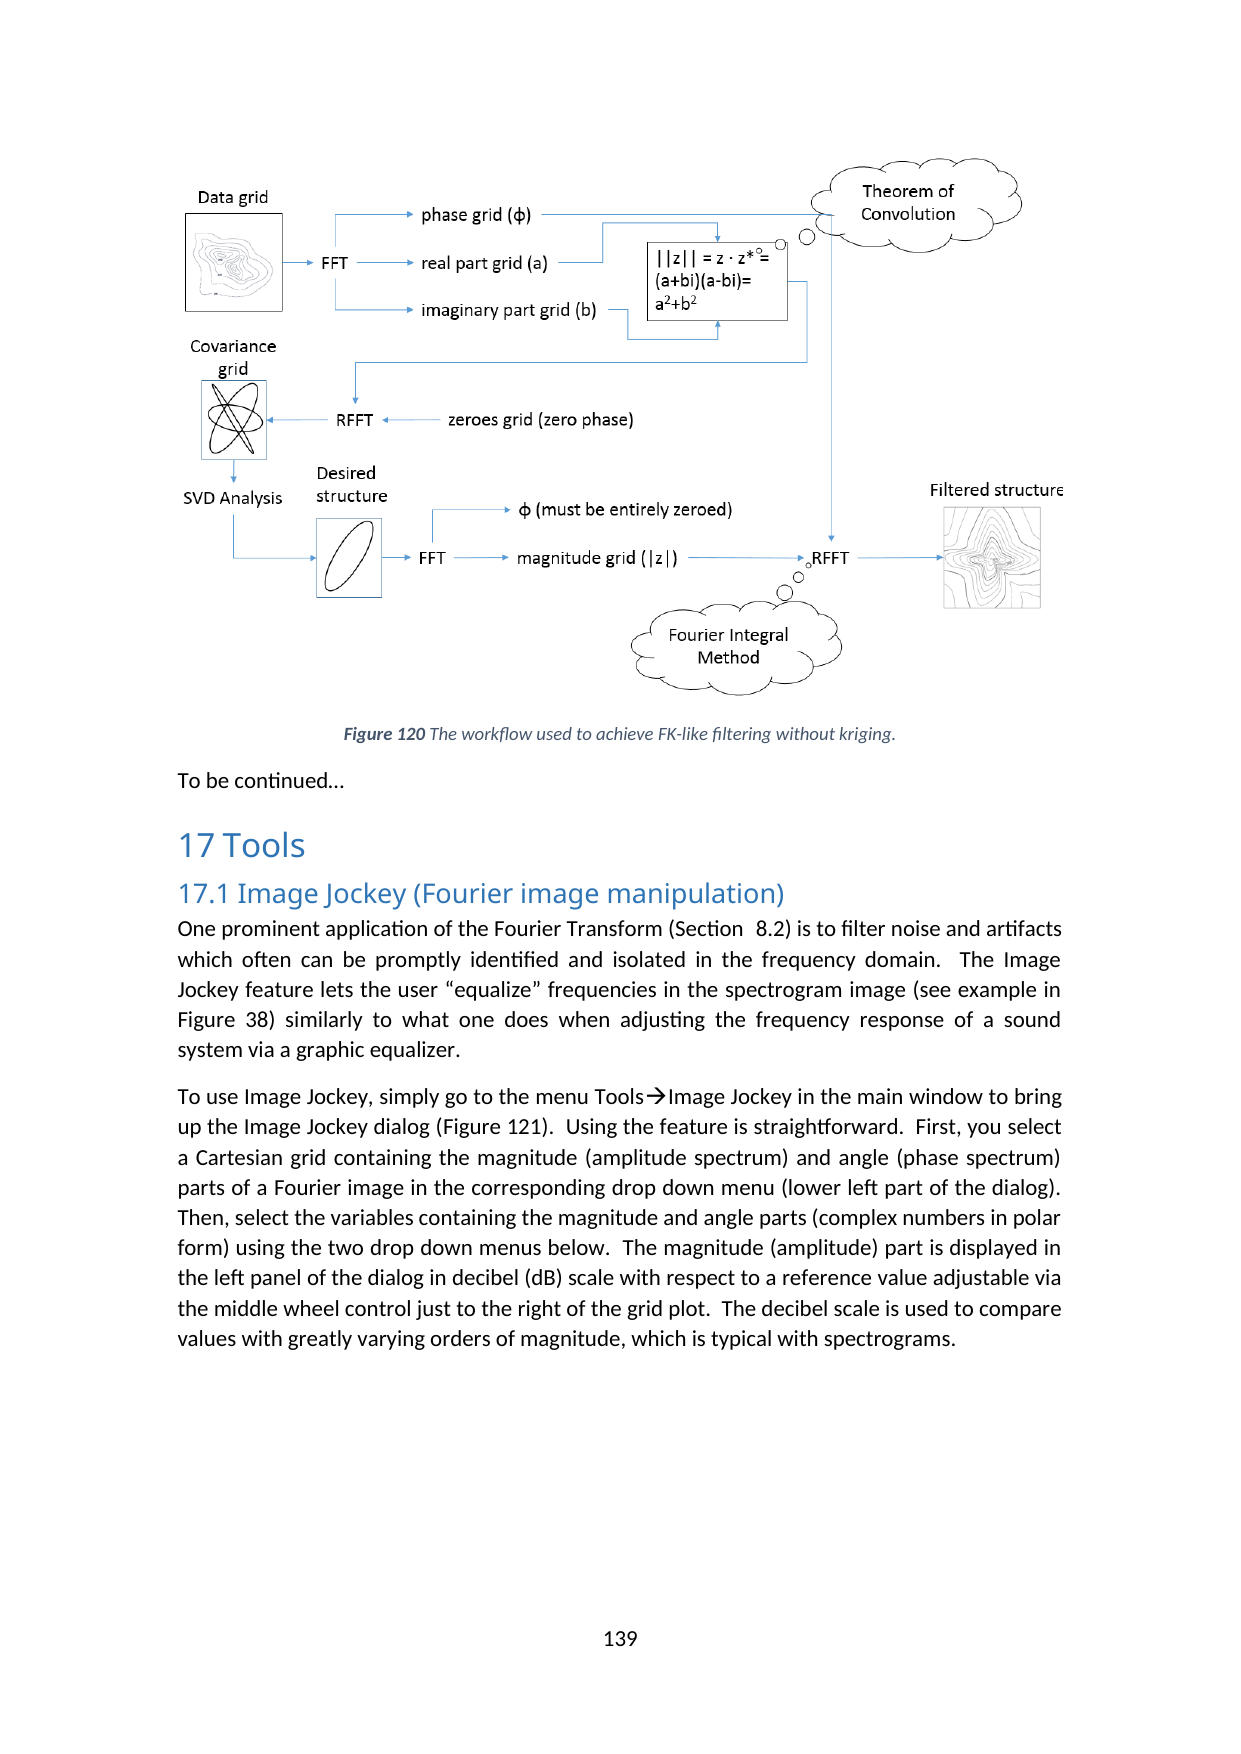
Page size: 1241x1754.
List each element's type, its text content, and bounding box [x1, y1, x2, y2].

text To be continued… [177, 766, 1063, 794]
picture [177, 147, 1063, 704]
subtitle Image Jockey (Fourier image manipulation) [177, 875, 1063, 912]
subtitle Tools [177, 822, 1063, 867]
text To use Image Jockey, simply go to the menu ToolsImage Jockey in the main window to bring up the Image Jockey dialog (Figure 119). Using the feature is straightforward. First, you select a Cartesian grid containing the magnitude (amplitude spectrum) and angle (phase spectrum) parts of a Fourier image in the corresponding drop down menu (lower left part of the dialog). Then, select the variables containing the magnitude and angle parts (complex numbers in polar form) using the two drop down menus below. The magnitude (amplitude) part is displayed in the left panel of the dialog in decibel (dB) scale with respect to a reference value adjustable via the middle wheel control just to the right of the grid plot. The decibel scale is used to compare values with greatly varying orders of magnitude, which is typical with spectrograms. [177, 1082, 1063, 1352]
text One prominent application of the Fourier Transform (Section 8.2) is to filter noise and artifacts which often can be promptly identified and isolated in the frequency domain. The Image Jockey feature lets the user “equalize” frequencies in the spectrogram image (see example in Figure 37) similarly to what one does when adjusting the frequency response of a sound system via a graphic equalizer. [177, 914, 1063, 1063]
text Figure 120 The workflow used to achieve FK-like filtering without kriging. [177, 723, 1063, 746]
